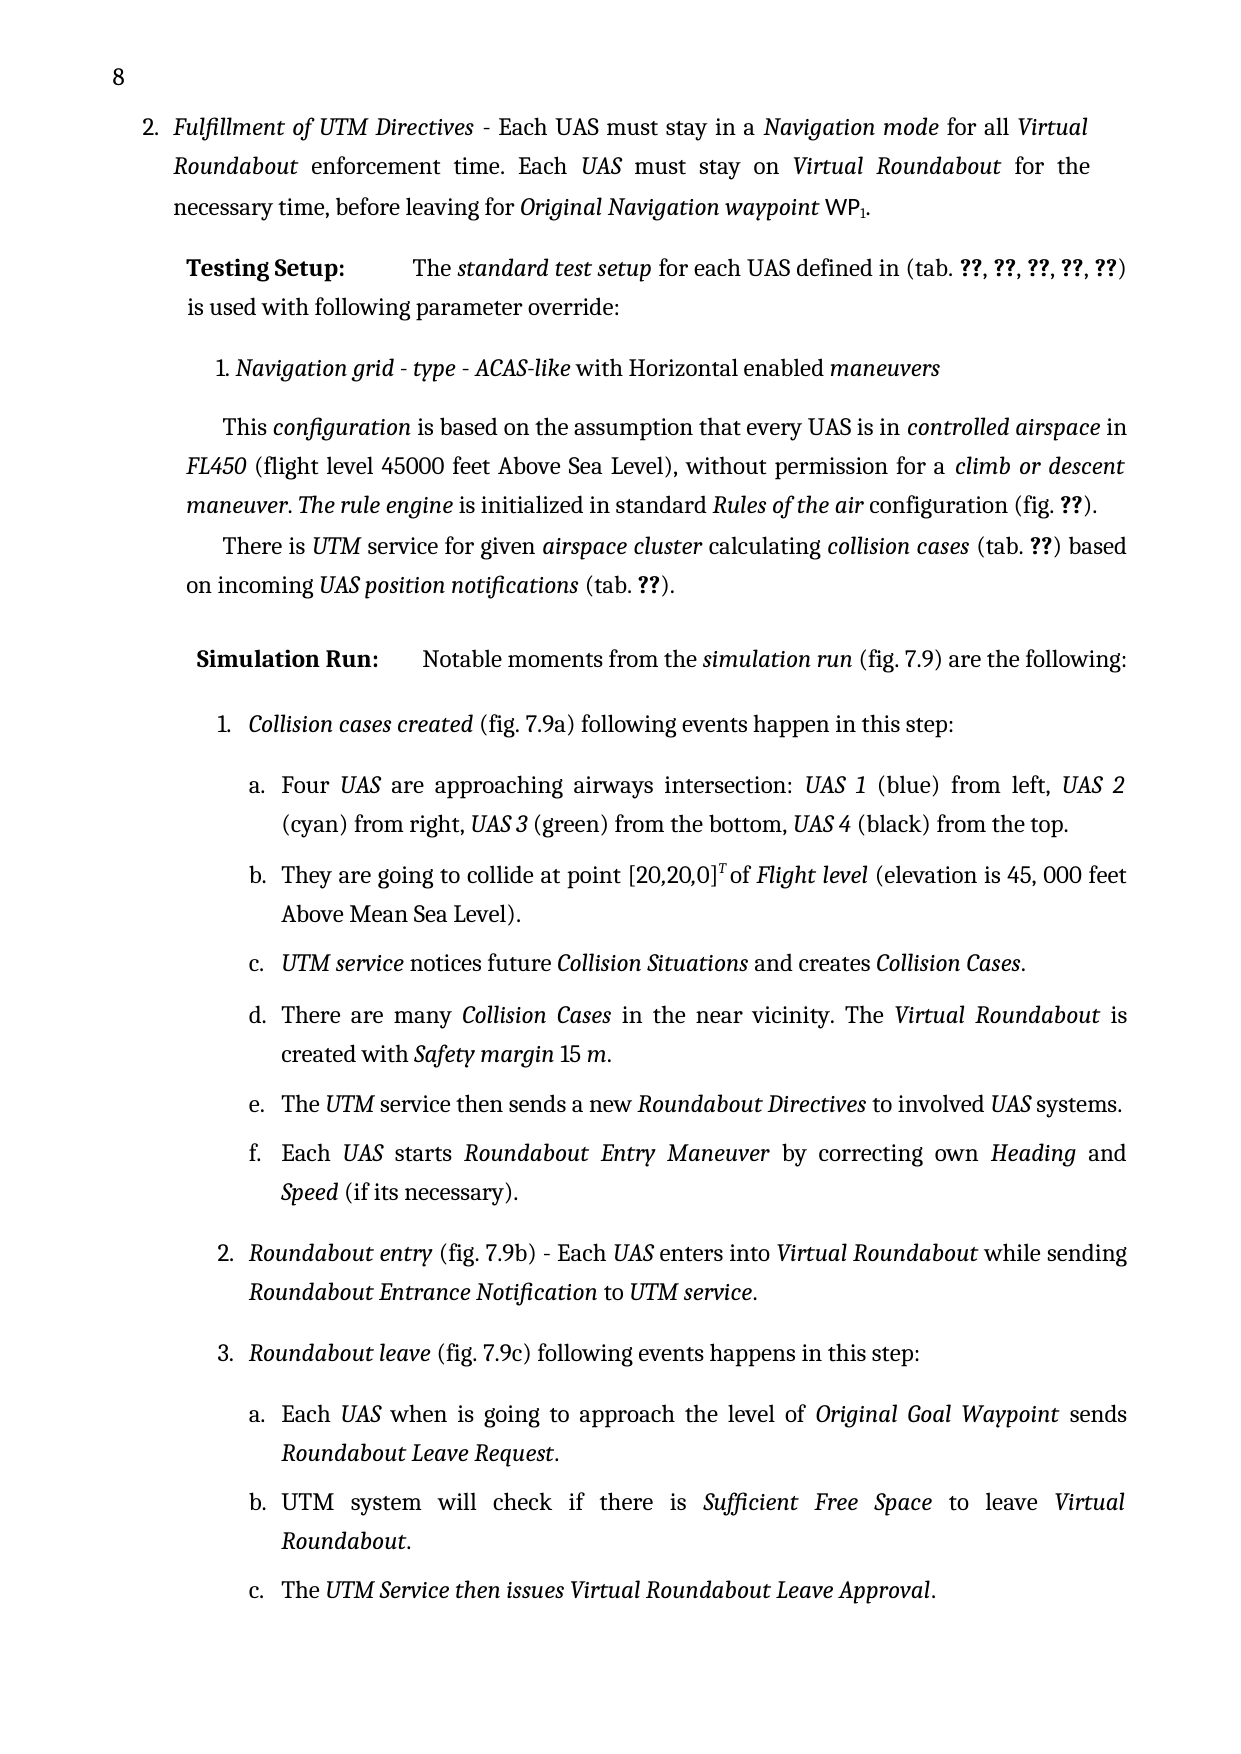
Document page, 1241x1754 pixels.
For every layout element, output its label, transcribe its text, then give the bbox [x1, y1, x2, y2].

list Each UAS when is going to approach the level of Original Goal Waypoint sends Roundabout Leave Request. [248, 1399, 1127, 1467]
list They are going to collide at point [20,20,0]T of Flight level (elevation is 45, 000 feet Above Mean Sea Level). [248, 861, 1127, 929]
text Testing Setup: The standard test setup for each UAS defined in (tab. ??, ??, ??, ??, ??) is used with following parameter override: [186, 254, 1127, 322]
text There is UTM service for given airspace cluster calculating collision cases (tab. ??) based on incoming UAS position notifications (tab. ??). [186, 532, 1127, 599]
text 1. Navigation grid - type - ACAS-like with Horizontal enabled maneuvers [216, 354, 1128, 383]
list The UTM Service then issues Virtual Roundabout Leave Approval. [248, 1576, 1127, 1604]
list Collision cases created (fig. 7.9a) following events happen in this step: [217, 710, 1127, 739]
list Each UAS starts Roundabout Entry Maneuver by correcting own Heading and Speed (if its necessary). [248, 1139, 1127, 1207]
list Fulfillment of UTM Directives - Each UAS must stay in a Navigation mode for all Virtual Roundabout enforcement time. Each UAS must stay on Virtual Roundabout for the necessary time, before leaving for Original Navigation waypoint WP1. [142, 112, 1090, 222]
text This configuration is based on the assumption that every UAS is in controlled airspace in FL450 (flight level 45000 feet Above Sea Level), without permission for a climb or descent maneuver. The rule engine is initialized in standard Rules of the air configuration (fig. ??). [186, 413, 1127, 520]
list Four UAS are approaching airways intersection: UAS 1 (blue) from left, UAS 2 (cyan) from right, UAS 3 (green) from the bottom, UAS 4 (black) from the top. [248, 771, 1127, 839]
list The UTM service then sends a new Roundabout Directives to involved UAS systems. [248, 1090, 1127, 1119]
list Roundabout entry (fig. 7.9b) - Each UAS enters into Virtual Roundabout while sending Roundabout Entrance Notification to UTM service. [217, 1239, 1127, 1307]
list There are many Collision Cases in the near vicinity. The Virtual Roundabout is created with Safety margin 15 m. [248, 1001, 1127, 1069]
list Roundabout leave (fig. 7.9c) following events happens in this step: [217, 1339, 1127, 1367]
list UTM service notices future Collision Situations and creates Collision Cases. [248, 949, 1127, 977]
text Simulation Run: Notable moments from the simulation run (fig. 7.9) are the following: [112, 645, 1128, 674]
list UTM system will check if there is Sufficient Free Space to leave Virtual Roundabout. [248, 1488, 1127, 1555]
